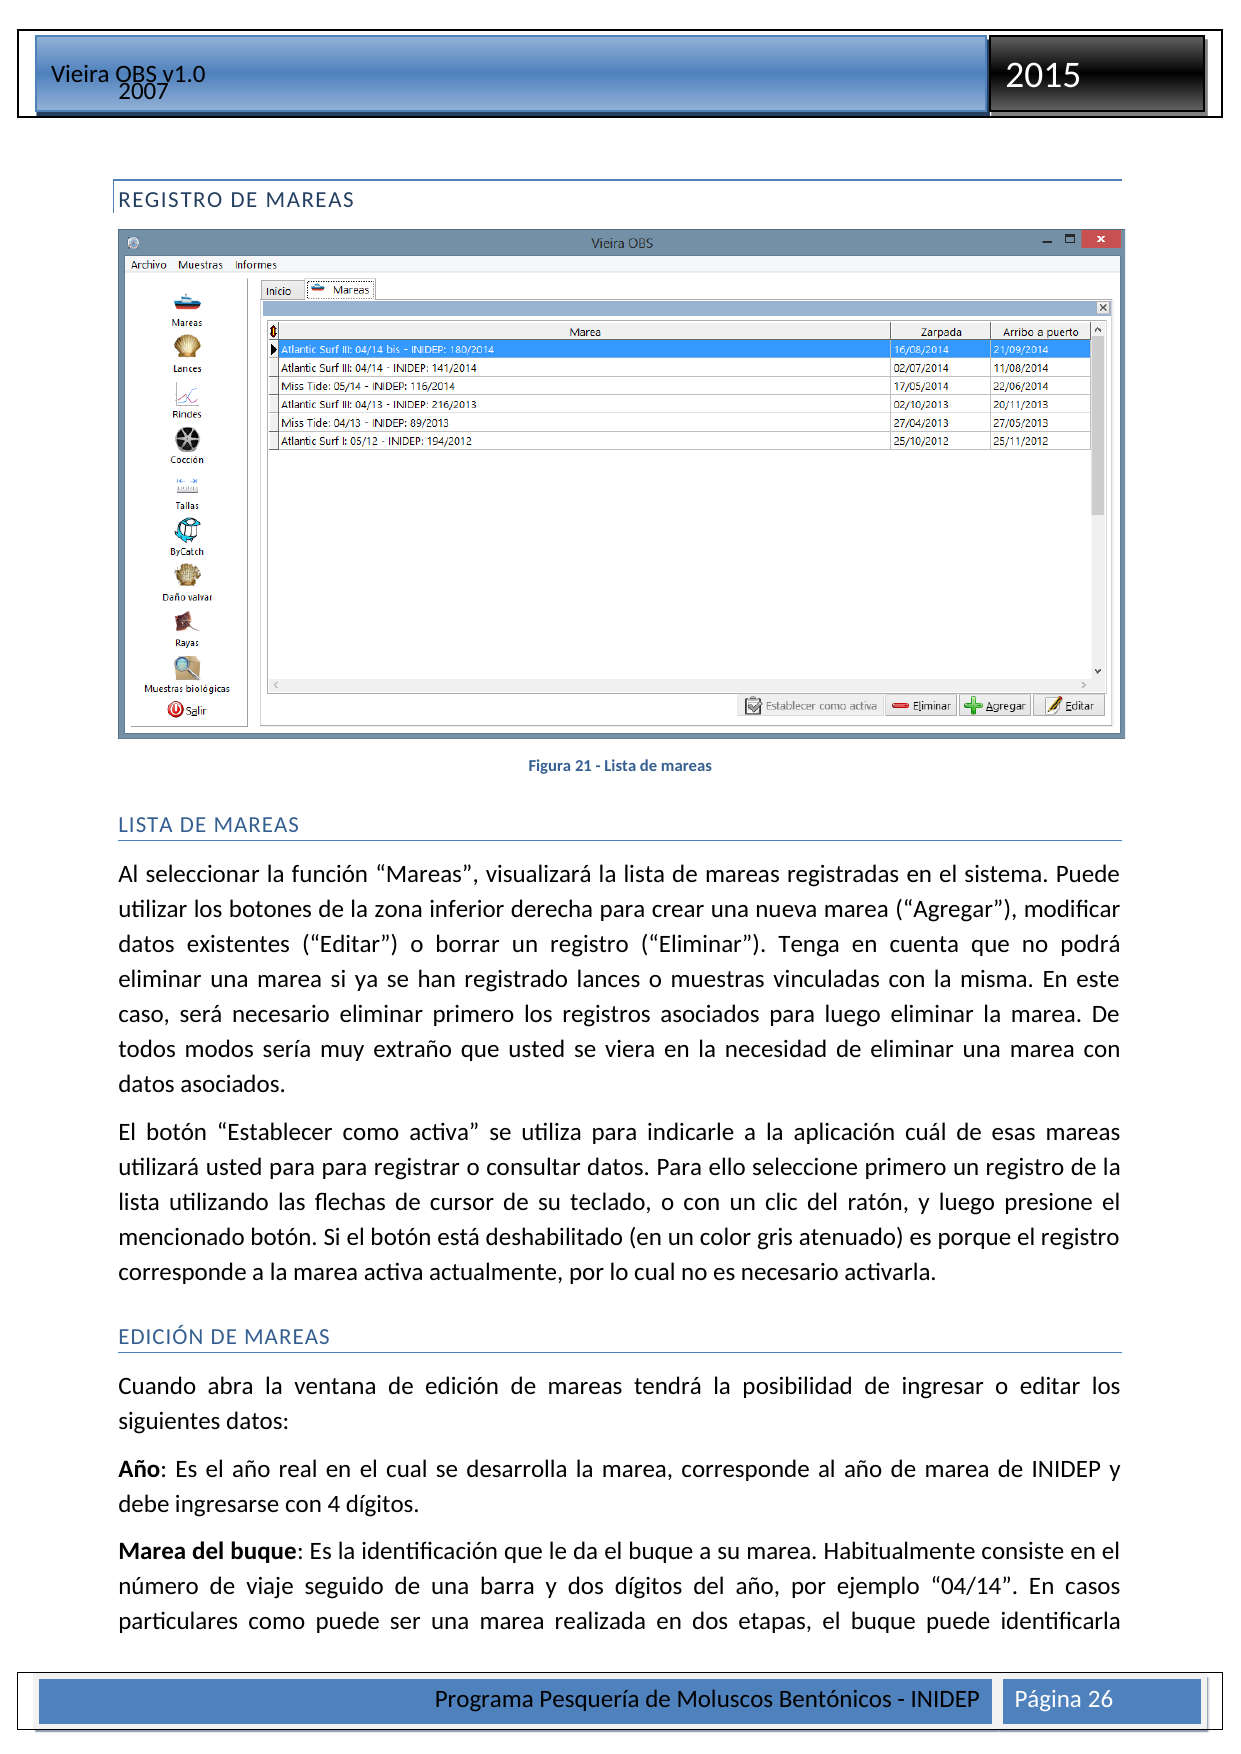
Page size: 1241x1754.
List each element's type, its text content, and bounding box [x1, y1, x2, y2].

text Al seleccionar la función “Mareas”, visualizará la lista de mareas registradas en el sistema. Puede utilizar los botones de la zona inferior derecha para crear una nueva marea (“Agregar”), modificar datos existentes (“Editar”) o borrar un registro (“Eliminar”). Tenga en cuenta que no podrá eliminar una marea si ya se han registrado lances o muestras vinculadas con la misma. En este caso, será necesario eliminar primero los registros asociados para luego eliminar la marea. De todos modos sería muy extraño que usted se viera en la necesidad de eliminar una marea con datos asociados. [118, 858, 1122, 1099]
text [118, 1535, 1122, 1636]
text Figura 21 - Lista de mareas [118, 755, 1122, 776]
picture [118, 229, 1125, 739]
text El botón “Establecer como activa” se utiliza para indicarle a la aplicación cuál de esas mareas utilizará usted para para registrar o consultar datos. Para ello seleccione primero un registro de la lista utilizando las flechas de cursor de su teclado, o con un clic del ratón, y luego presione el mencionado botón. Si el botón está deshabilitado (en un color gris atenuado) es porque el registro corresponde a la marea activa actualmente, por lo cual no es necesario activarla. [118, 1116, 1122, 1286]
text Cuando abra la ventana de edición de mareas tendrá la posibilidad de ingresar o editar los siguientes datos: [118, 1370, 1122, 1436]
text Año: Es el año real en el cual se desarrolla la marea, corresponde al año de marea de INIDEP y debe ingresarse con 4 dígitos. [118, 1453, 1122, 1518]
subtitle Edición de mareas [118, 1322, 1122, 1352]
subtitle Lista de mareas [118, 810, 1122, 840]
subtitle Registro de mareas [114, 181, 1122, 213]
